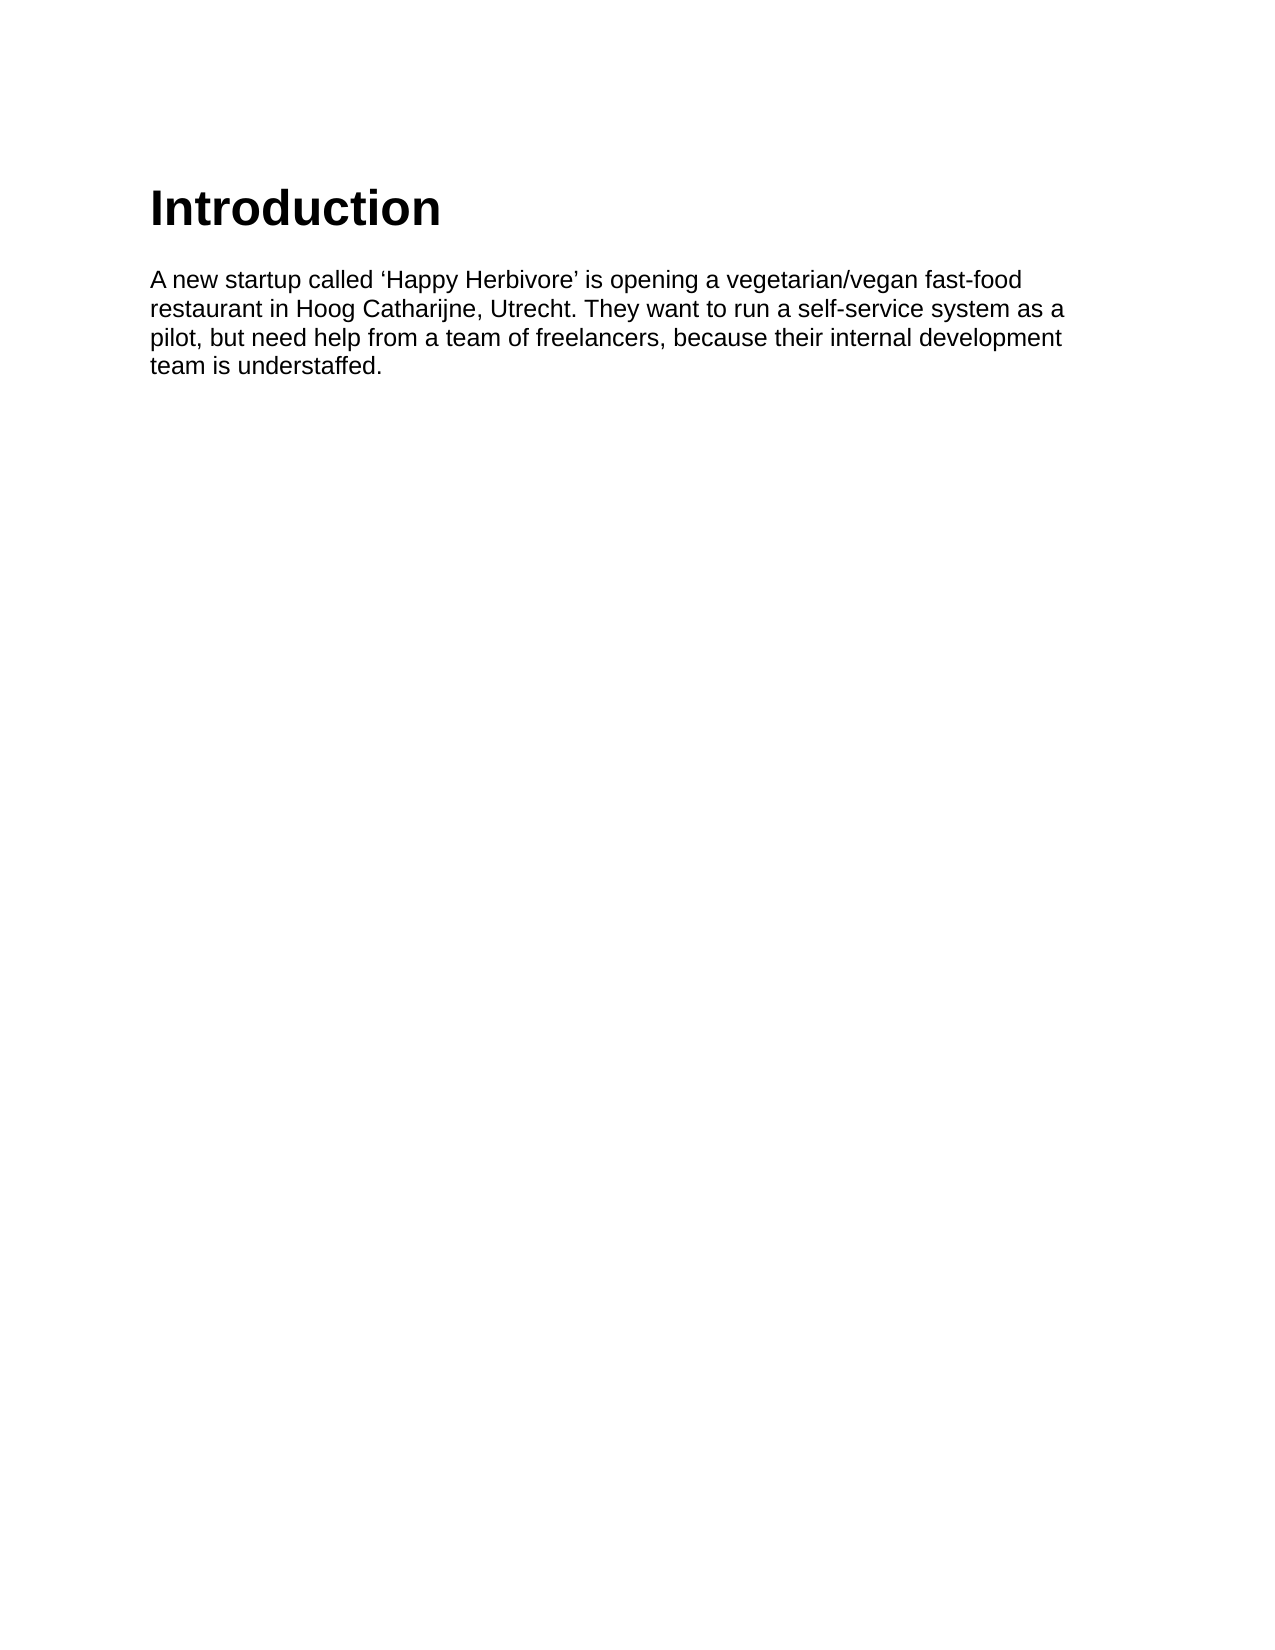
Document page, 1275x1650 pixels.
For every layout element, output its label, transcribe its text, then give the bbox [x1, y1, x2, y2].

text A new startup called ‘Happy Herbivore’ is opening a vegetarian/vegan fast-food restaurant in Hoog Catharijne, Utrecht. They want to run a self-service system as a pilot, but need help from a team of freelancers, because their internal development team is understaffed. [150, 265, 1125, 380]
text Introduction [150, 179, 1125, 236]
